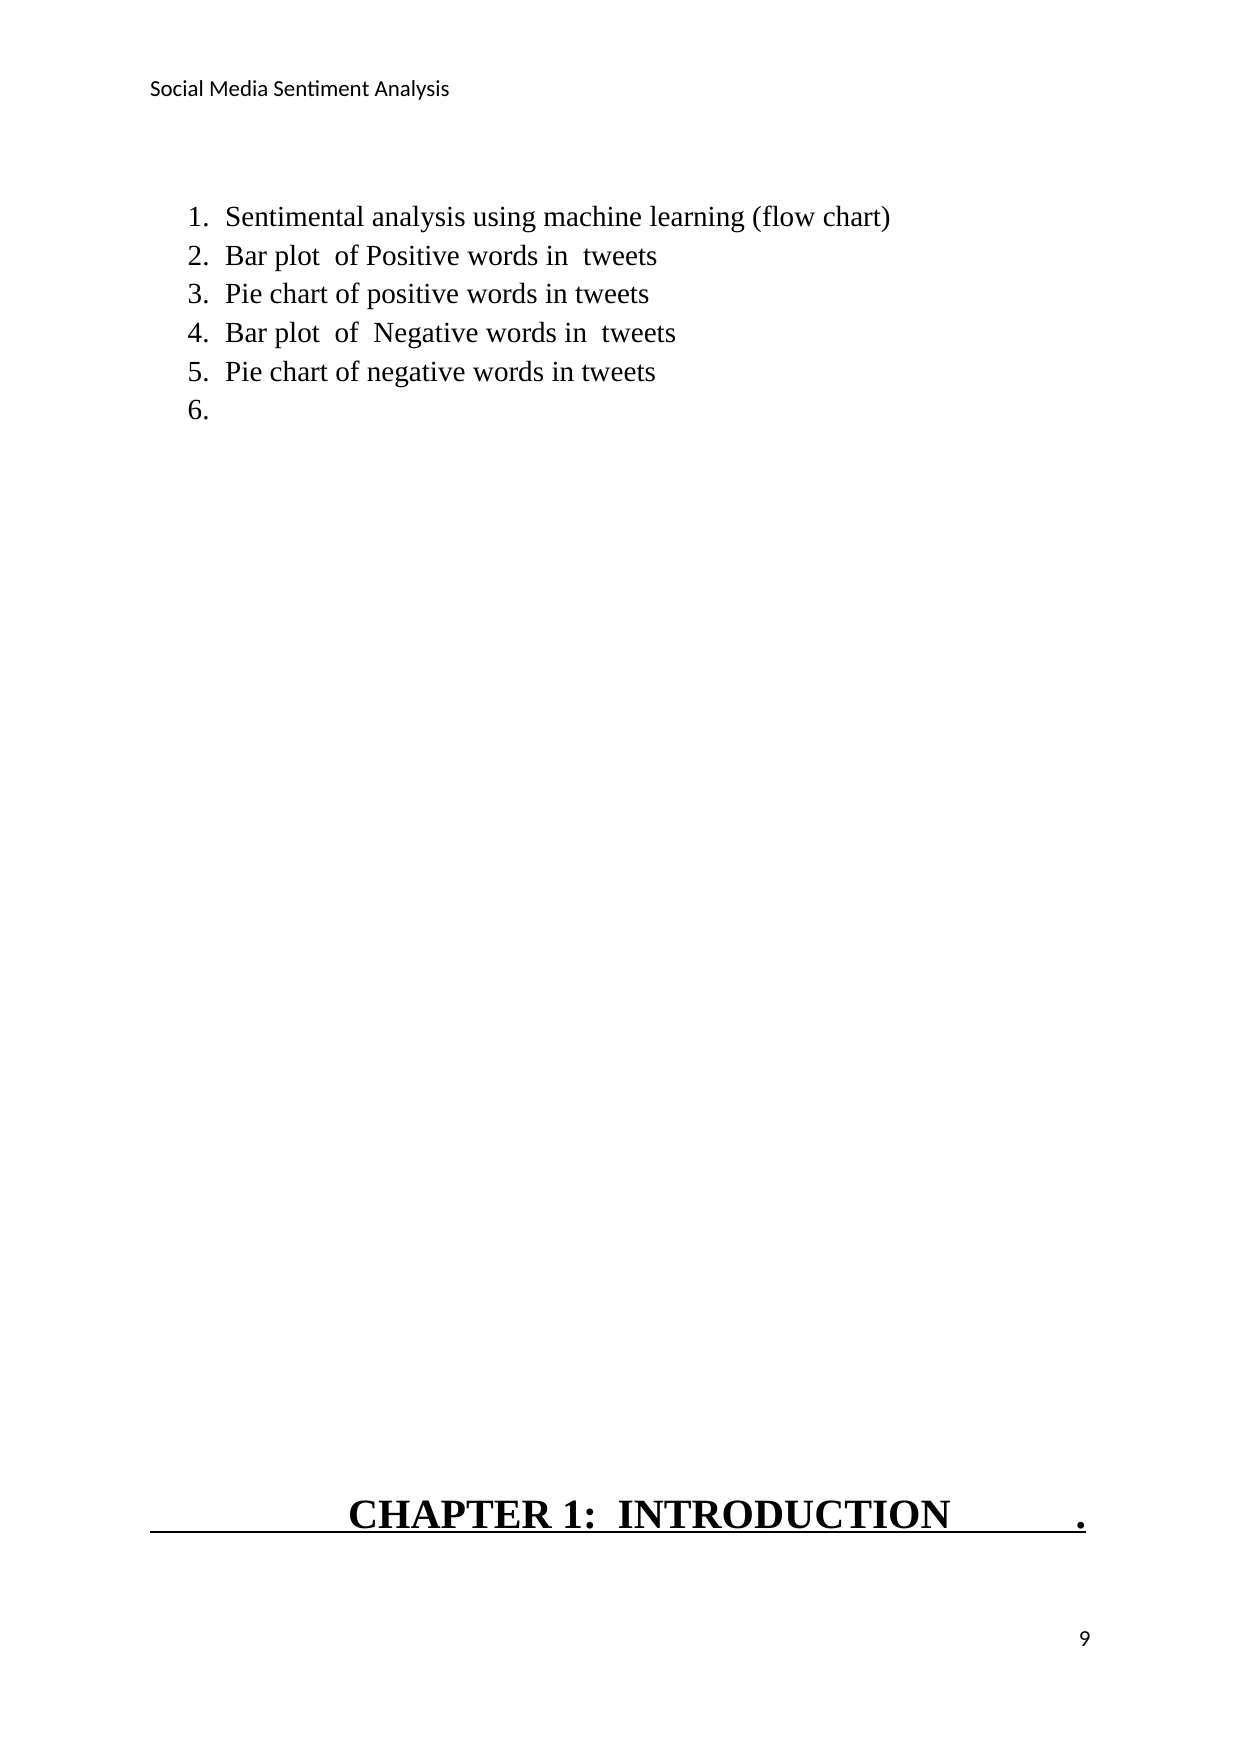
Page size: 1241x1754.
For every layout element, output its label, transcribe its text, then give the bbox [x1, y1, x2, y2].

text CHAPTER 1: INTRODUCTION . [150, 1489, 1090, 1537]
list Pie chart of negative words in tweets [187, 354, 1090, 387]
list Bar plot of Positive words in tweets [187, 238, 1090, 272]
list Pie chart of positive words in tweets [187, 277, 1090, 310]
list Sentimental analysis using machine learning (flow chart) [187, 199, 1090, 233]
list Bar plot of Negative words in tweets [187, 315, 1090, 349]
